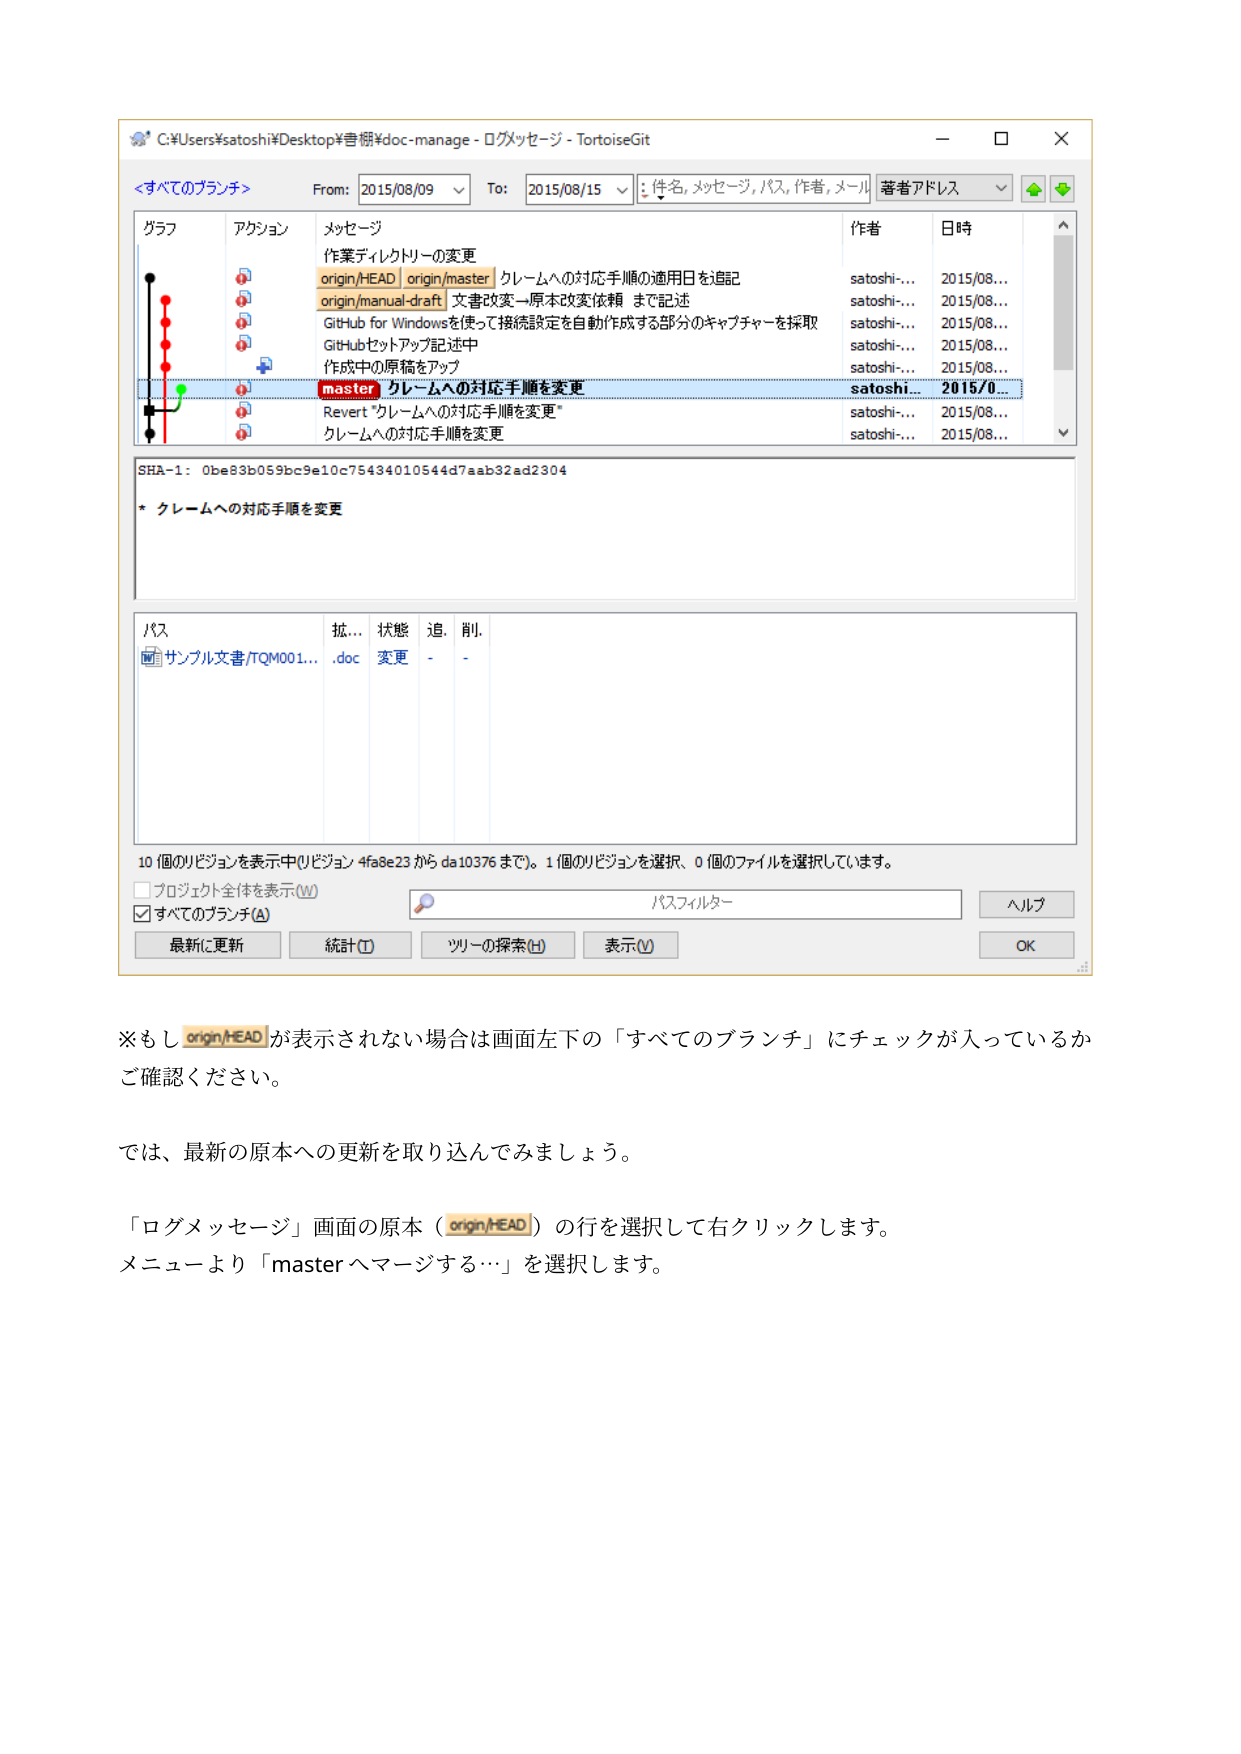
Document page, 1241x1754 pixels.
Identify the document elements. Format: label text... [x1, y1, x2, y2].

text メニューより「masterへマージする…」を選択します。 [118, 1244, 1093, 1282]
text 「ログメッセージ」画面の原本（）の行を選択して右クリックします。 [118, 1207, 1093, 1244]
picture [181, 1025, 269, 1048]
picture [118, 119, 1093, 976]
picture [444, 1213, 533, 1236]
text ※もしが表示されない場合は画面左下の「すべてのブランチ」にチェックが入っているかご確認ください。 [118, 1019, 1093, 1094]
text では、最新の原本への更新を取り込んでみましょう。 [118, 1132, 1093, 1169]
